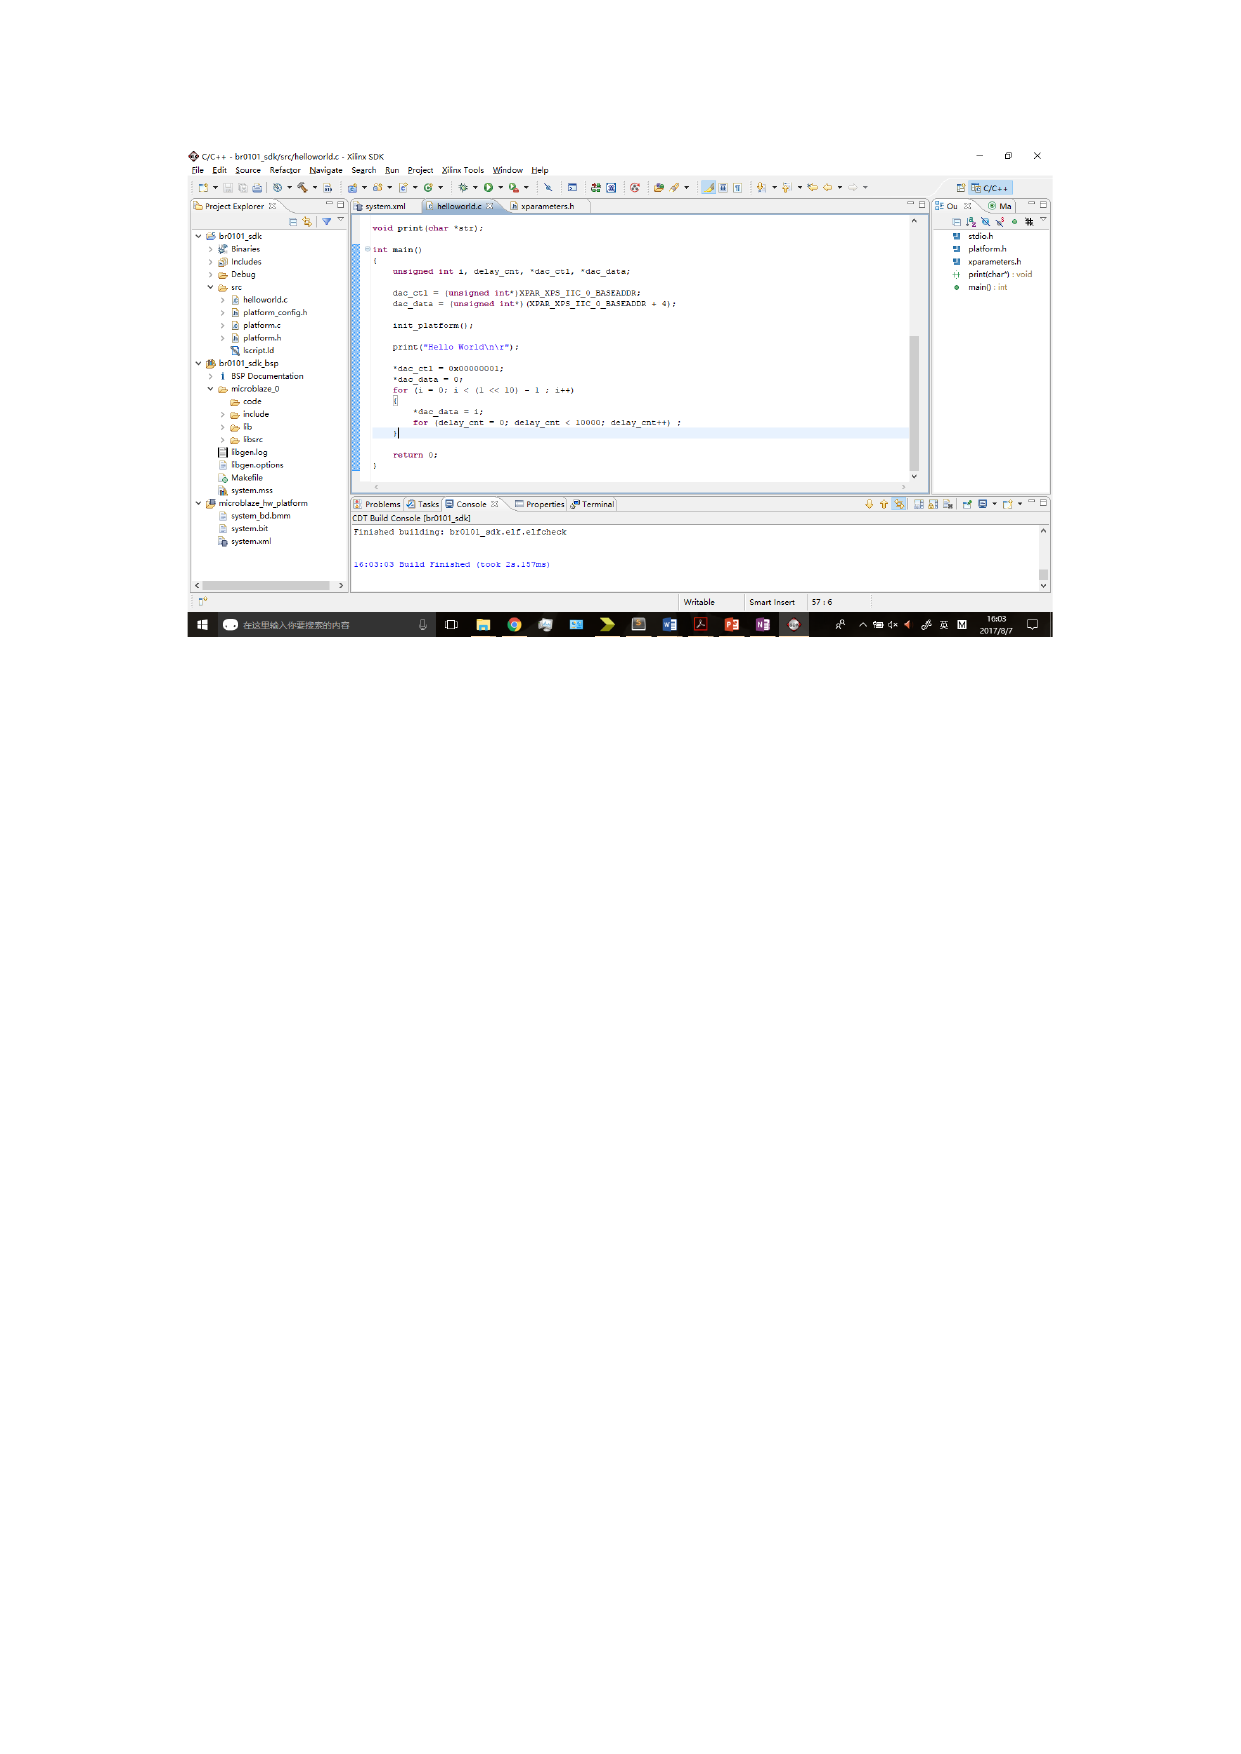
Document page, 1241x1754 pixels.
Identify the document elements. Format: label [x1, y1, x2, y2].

picture [187, 150, 1053, 637]
